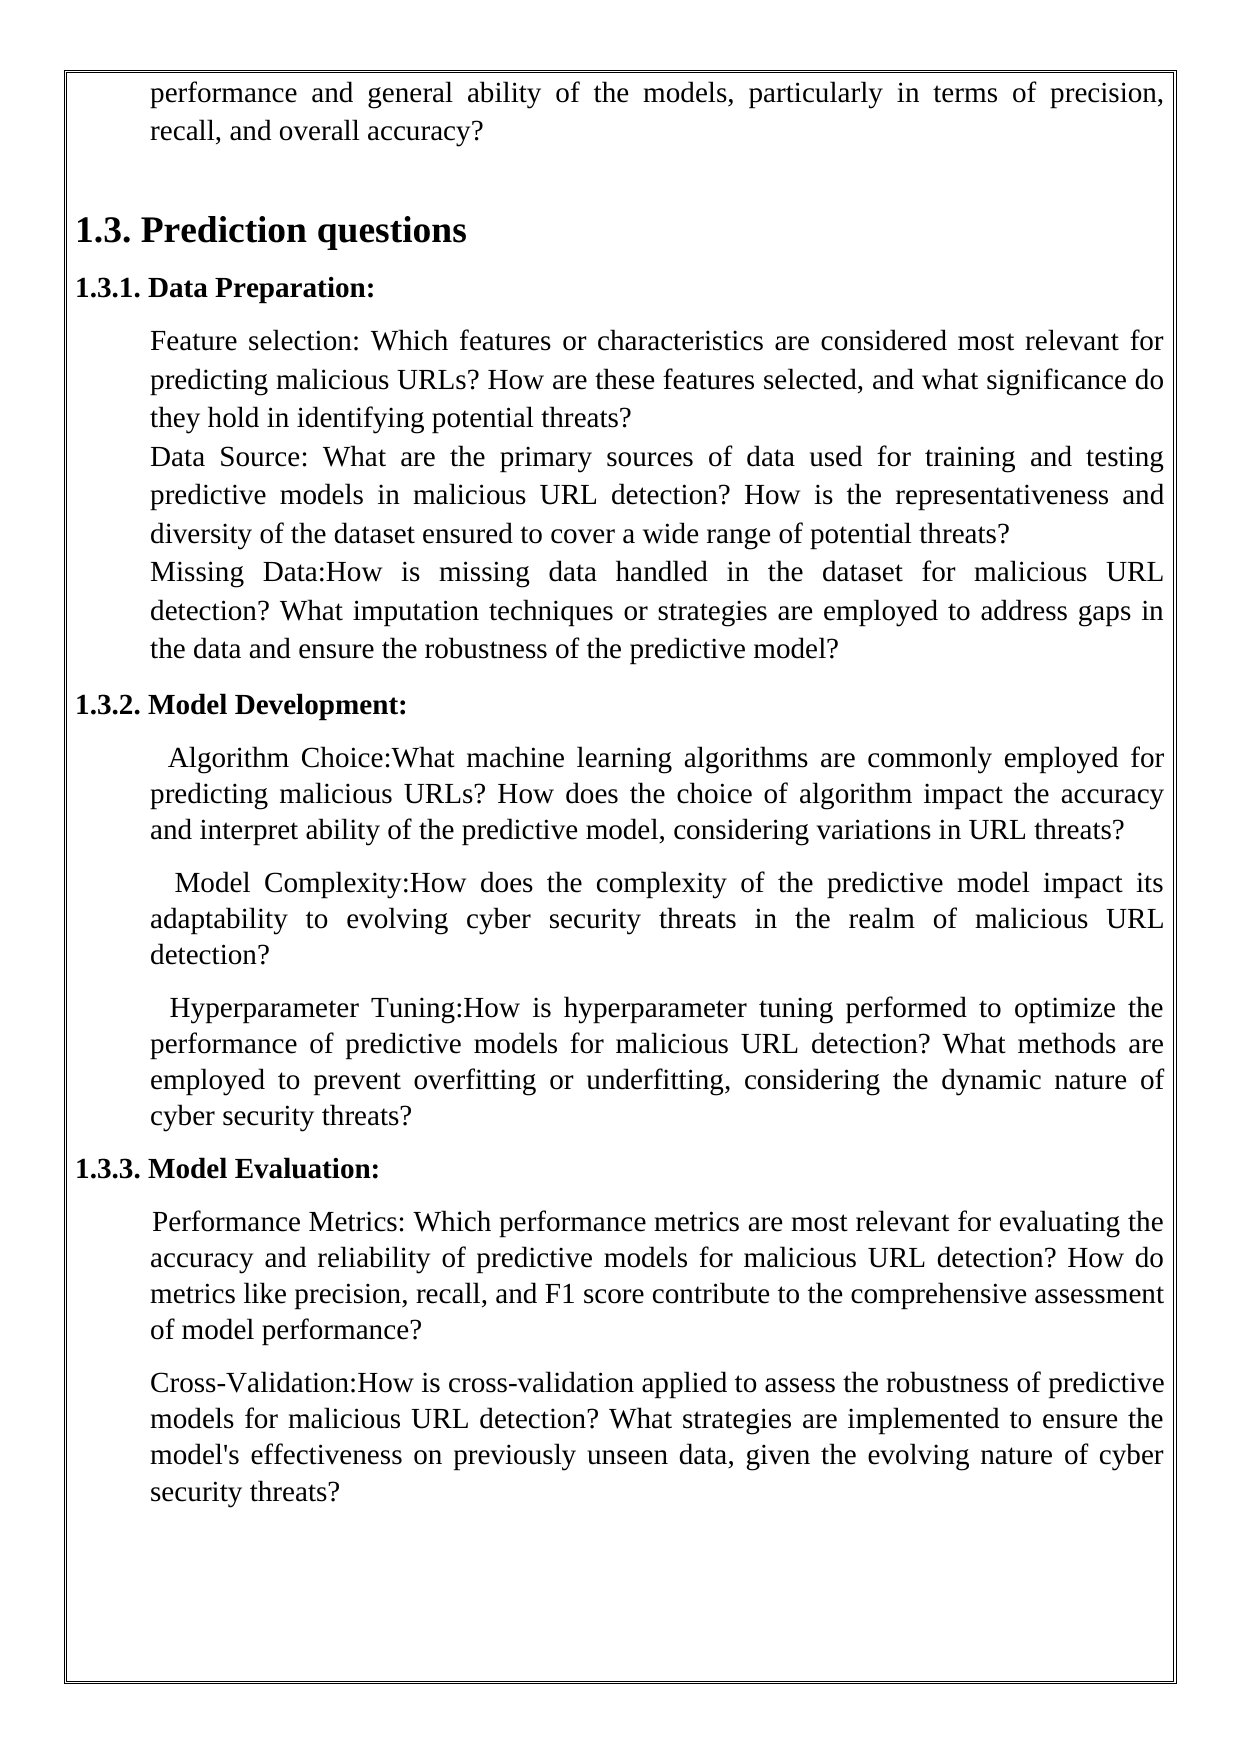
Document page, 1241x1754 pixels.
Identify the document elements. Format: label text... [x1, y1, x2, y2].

list Model Complexity:How does the complexity of the predictive model impact its adaptability to evolving cyber security threats in the realm of malicious URL detection? [121, 865, 1165, 971]
list Performance Metrics: Which performance metrics are most relevant for evaluating the accuracy and reliability of predictive models for malicious URL detection? How do metrics like precision, recall, and F1 score contribute to the comprehensive assessment of model performance? [121, 1204, 1165, 1346]
list Model Evaluation: [75, 1151, 1165, 1185]
list Cross-Validation:How is cross-validation applied to assess the robustness of predictive models for malicious URL detection? What strategies are implemented to ensure the model's effectiveness on previously unseen data, given the evolving nature of cyber security threats? [121, 1365, 1165, 1507]
list Algorithm Choice:What machine learning algorithms are commonly employed for predicting malicious URLs? How does the choice of algorithm impact the accuracy and interpret ability of the predictive model, considering variations in URL threats? [121, 740, 1165, 846]
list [150, 75, 1165, 147]
list Feature selection: Which features or characteristics are considered most relevant for predicting malicious URLs? How are these features selected, and what significance do they hold in identifying potential threats? [150, 323, 1165, 434]
list Missing Data:How is missing data handled in the dataset for malicious URL detection? What imputation techniques or strategies are employed to address gaps in the data and ensure the robustness of the predictive model? [150, 554, 1165, 665]
list Data Preparation: [75, 271, 1165, 304]
list Hyperparameter Tuning:How is hyperparameter tuning performed to optimize the performance of predictive models for malicious URL detection? What methods are employed to prevent overfitting or underfitting, considering the dynamic nature of cyber security threats? [121, 990, 1165, 1132]
list Prediction questions [75, 207, 1165, 250]
list Model Development: [75, 687, 1165, 720]
list Data Source: What are the primary sources of data used for training and testing predictive models in malicious URL detection? How is the representativeness and diversity of the dataset ensured to cover a wide range of potential threats? [150, 439, 1165, 549]
